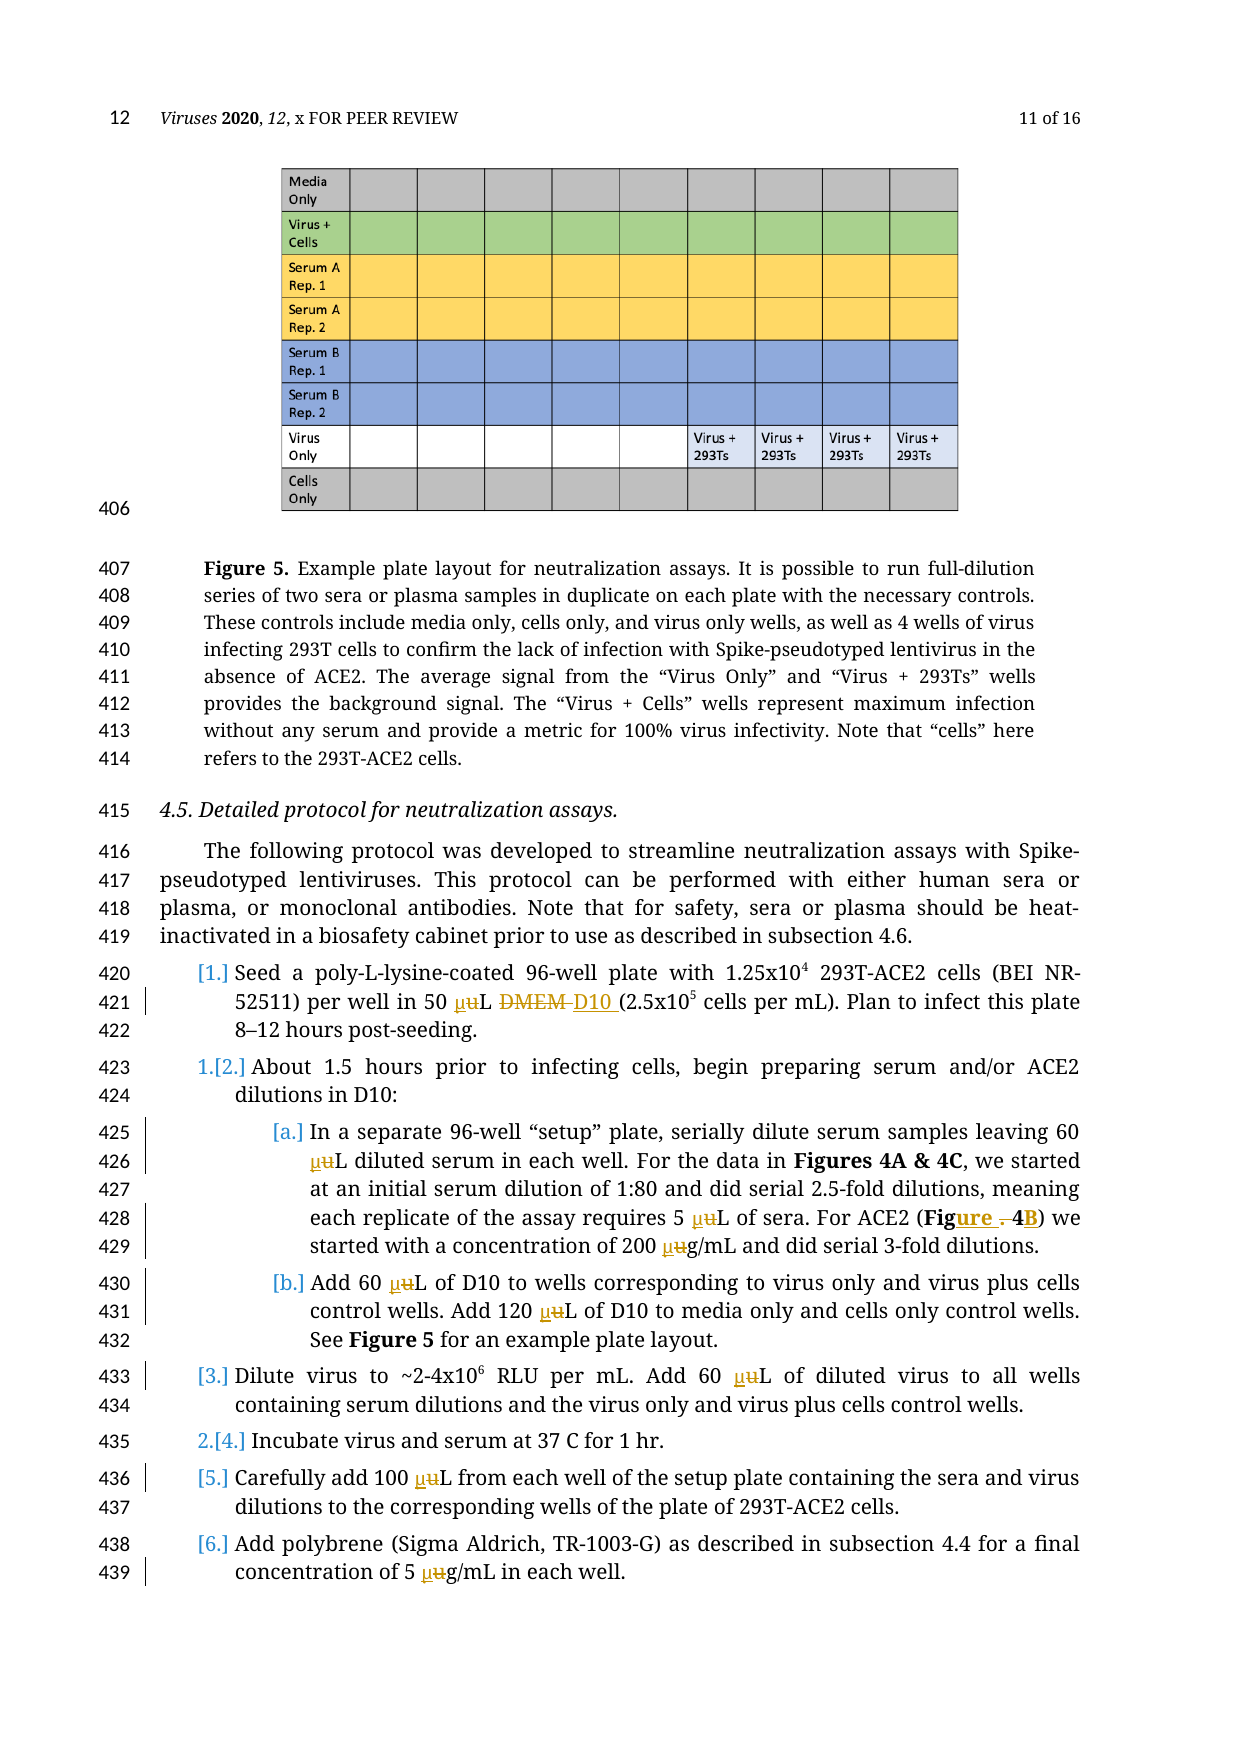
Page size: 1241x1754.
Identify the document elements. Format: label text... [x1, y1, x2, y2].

text Figure 5. Example plate layout for neutralization assays. It is possible to run full-dilution series of two sera or plasma samples in duplicate on each plate with the necessary controls. These controls include media only, cells only, and virus only wells, as well as 4 wells of virus infecting 293T cells to confirm the lack of infection with Spike-pseudotyped lentivirus in the absence of ACE2. The average signal from the “Virus Only” and “Virus + 293Ts” wells provides the background signal. The “Virus + Cells” wells represent maximum infection without any serum and provide a metric for 100% virus infectivity. Note that “cells” here refers to the 293T-ACE2 cells. [204, 554, 1036, 770]
list About 1.5 hours prior to infecting cells, begin preparing serum and/or ACE2 dilutions in D10: [197, 1052, 1081, 1109]
list Seed a poly-L-lysine-coated 96-well plate with 1.25x104 293T-ACE2 cells (BEI NR-52511) per well in 50 L (2.5x105 cells per mL). Plan to infect this plate 8–12 hours post-seeding. [197, 958, 1081, 1044]
list In a separate 96-well “setup” plate, serially dilute serum samples leaving 60 L diluted serum in each well. For the data in Figures 4A & 4C, we started at an initial serum dilution of 1:80 and did serial 2.5-fold dilutions, meaning each replicate of the assay requires 5 L of sera. For ACE2 (Fig4) we started with a concentration of 200 g/mL and did serial 3-fold dilutions. [272, 1117, 1081, 1259]
subtitle 4.5. Detailed protocol for neutralization assays. [159, 795, 1081, 824]
picture [281, 167, 959, 516]
list Incubate virus and serum at 37 C for 1 hr. [197, 1427, 1081, 1455]
list Carefully add 100 L from each well of the setup plate containing the sera and virus dilutions to the corresponding wells of the plate of 293T-ACE2 cells. [197, 1463, 1081, 1520]
text The following protocol was developed to streamline neutralization assays with Spike-pseudotyped lentiviruses. This protocol can be performed with either human sera or plasma, or monoclonal antibodies. Note that for safety, sera or plasma should be heat-inactivated in a biosafety cabinet prior to use as described in subsection 4.6. [159, 836, 1081, 950]
list Dilute virus to ~2-4x106 RLU per mL. Add 60 L of diluted virus to all wells containing serum dilutions and the virus only and virus plus cells control wells. [197, 1361, 1081, 1418]
list Add 60 L of D10 to wells corresponding to virus only and virus plus cells control wells. Add 120 L of D10 to media only and cells only control wells. See Figure 5 for an example plate layout. [272, 1268, 1081, 1353]
list Add polybrene (Sigma Aldrich, TR-1003-G) as described in subsection 4.4 for a final concentration of 5 g/mL in each well. [197, 1529, 1081, 1586]
